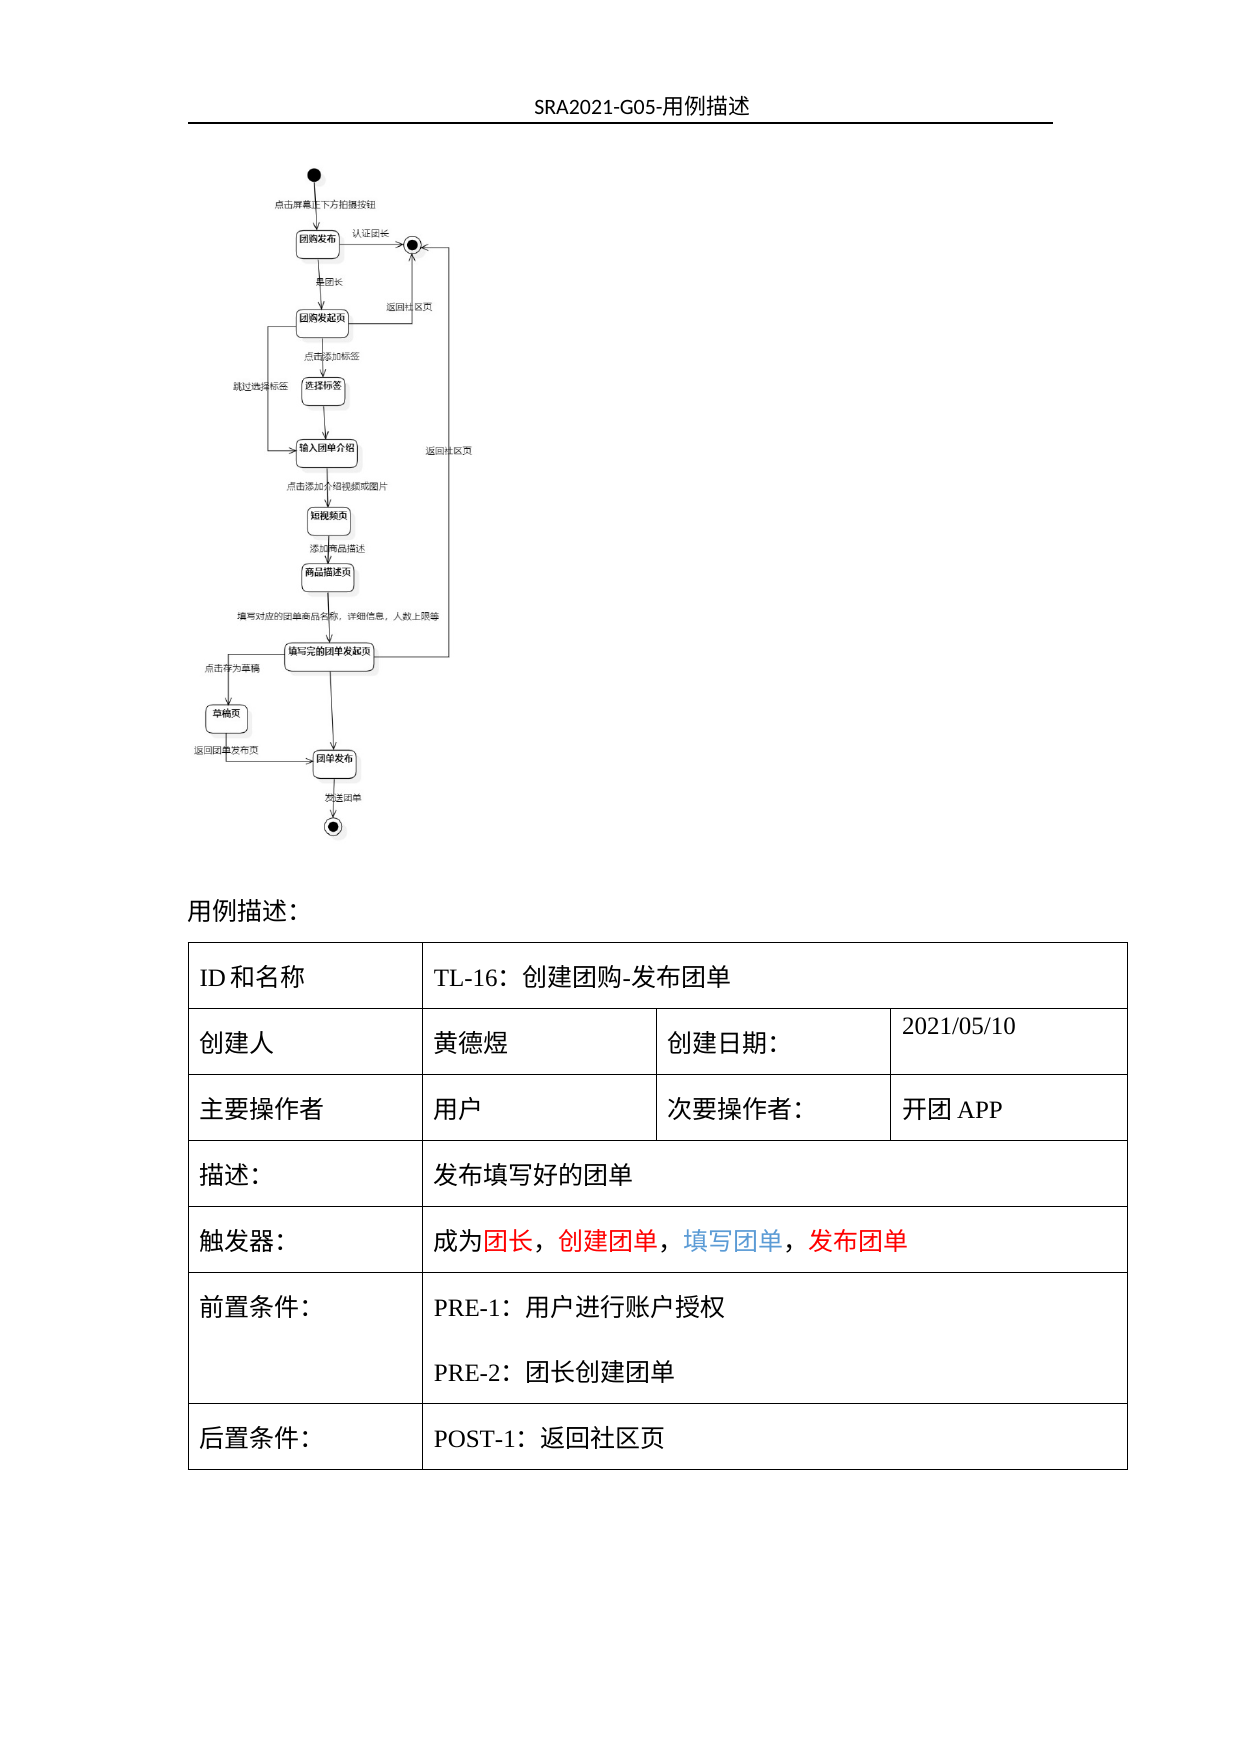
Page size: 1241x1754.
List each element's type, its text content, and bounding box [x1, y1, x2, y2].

table_cell 后置条件： [189, 1404, 422, 1469]
table_cell 成为团长，创建团单，填写团单，发布团单 [423, 1207, 1127, 1272]
table_cell 黄德煜 [423, 1009, 656, 1074]
table_cell 2021/05/10 [891, 1009, 1127, 1074]
table_cell 主要操作者 [189, 1075, 422, 1140]
table_cell 创建日期： [657, 1009, 890, 1074]
table_header TL-16：创建团购-发布团单 [423, 943, 1127, 1008]
table_cell 发布填写好的团单 [423, 1141, 1127, 1206]
table_cell 前置条件： [189, 1273, 422, 1403]
table_cell 开团APP [891, 1075, 1127, 1140]
table_cell 创建人 [189, 1009, 422, 1074]
picture [187, 162, 499, 863]
table_header ID和名称 [189, 943, 422, 1008]
table_cell 触发器： [189, 1207, 422, 1272]
text 用例描述： [187, 877, 1053, 942]
table_cell PRE-1：用户进行账户授权 PRE-2：团长创建团单 [423, 1273, 1127, 1403]
table_cell 用户 [423, 1075, 656, 1140]
table_cell POST-1：返回社区页 [423, 1404, 1127, 1469]
table_cell 次要操作者： [657, 1075, 890, 1140]
table_cell 描述： [189, 1141, 422, 1206]
